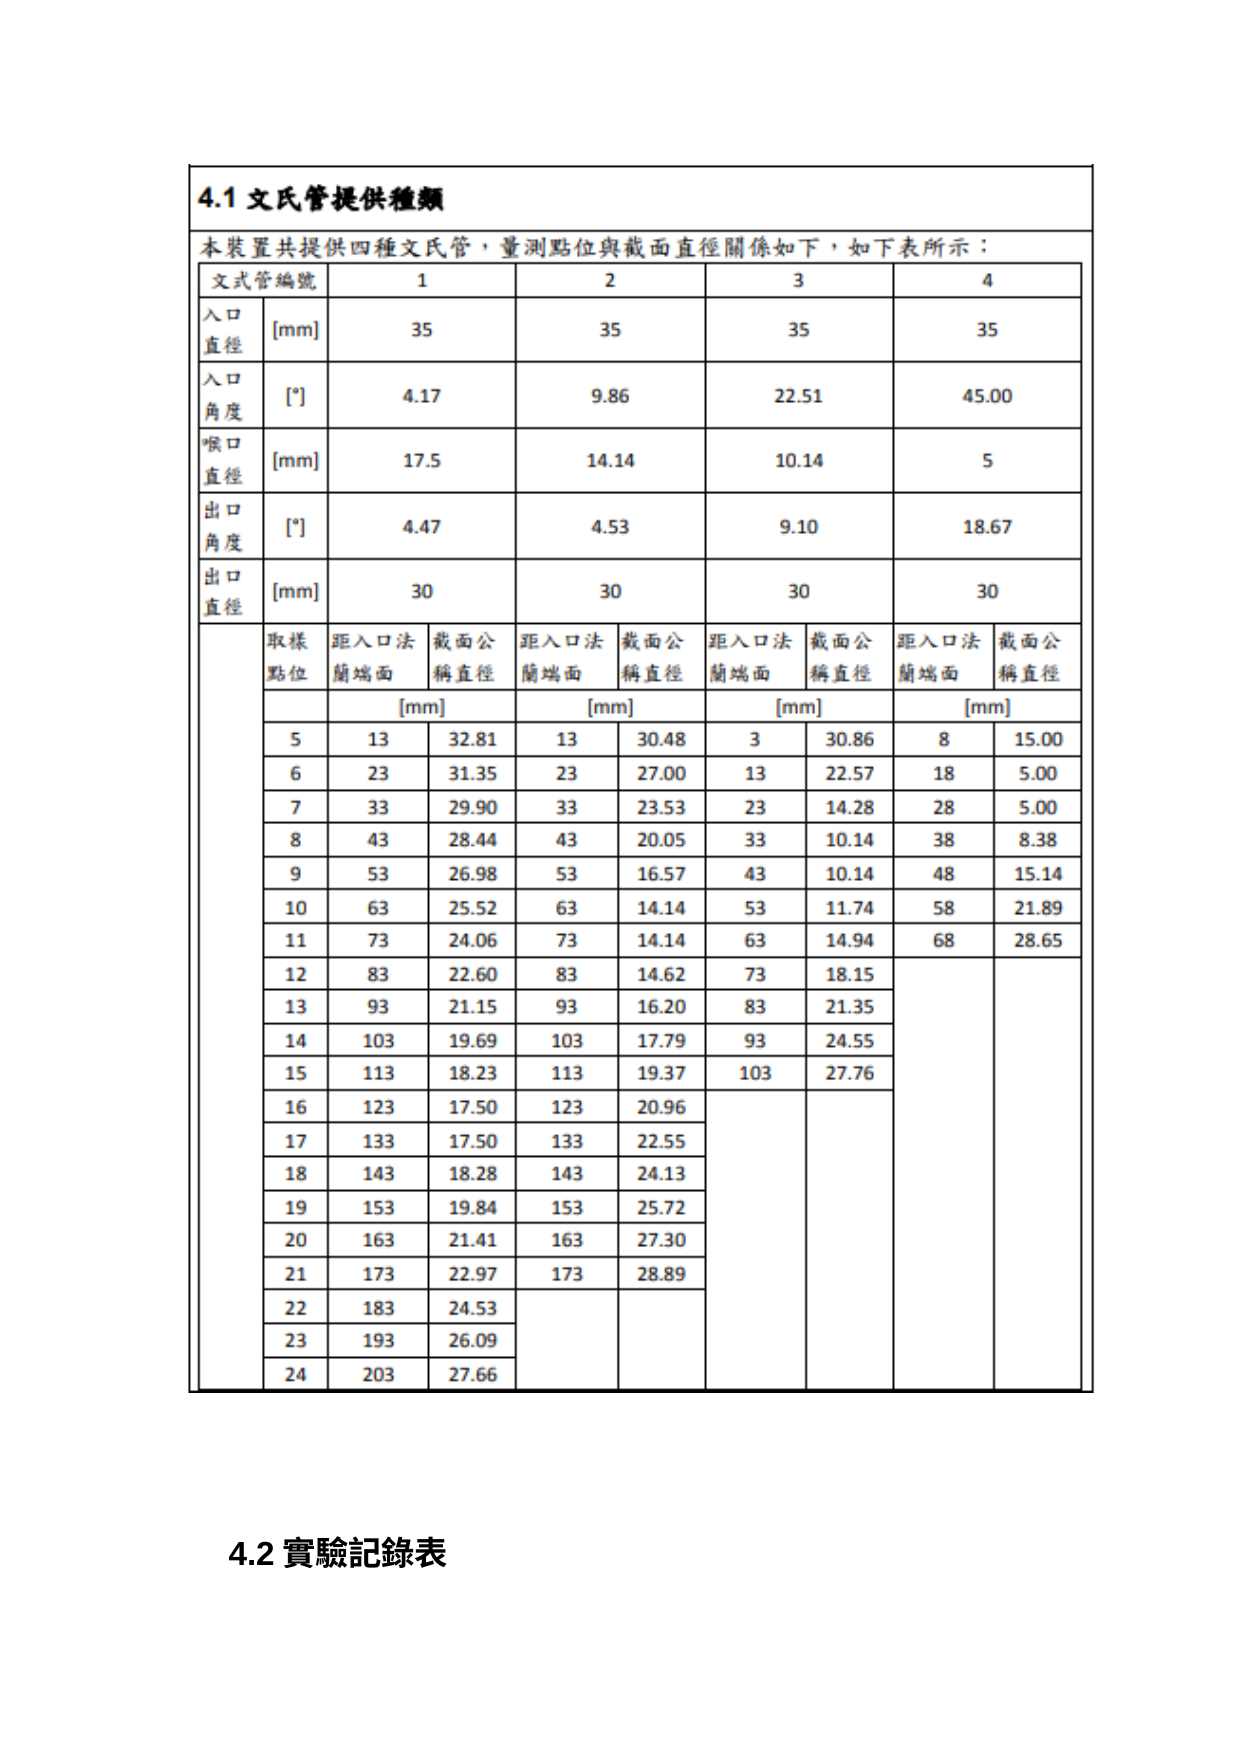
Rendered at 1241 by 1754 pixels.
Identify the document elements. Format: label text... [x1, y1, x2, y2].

picture [187, 164, 1096, 1393]
subtitle 實驗記錄表 [228, 1514, 1053, 1589]
